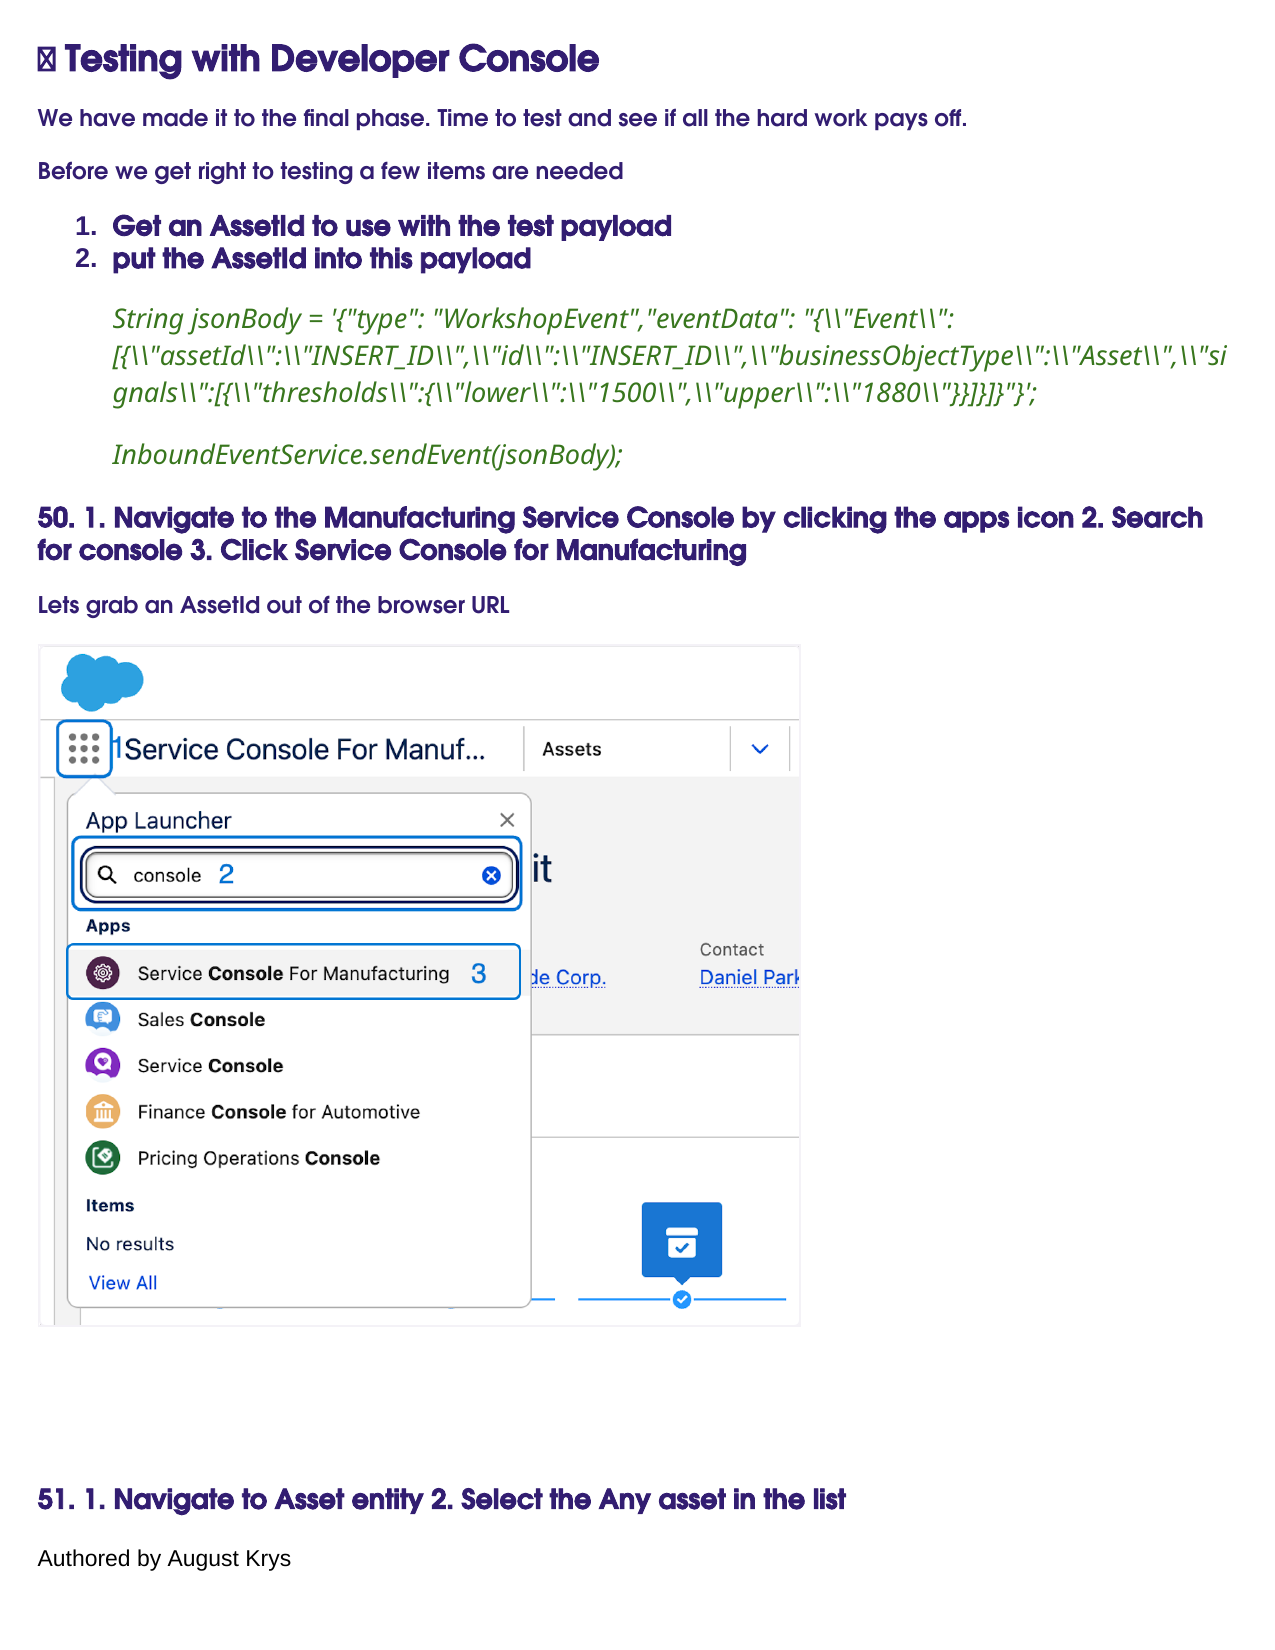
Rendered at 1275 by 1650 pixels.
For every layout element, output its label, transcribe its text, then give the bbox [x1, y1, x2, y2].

list put the AssetId into this payload [75, 242, 1237, 275]
text Before we get right to testing a few items are needed [37, 157, 1237, 185]
text String jsonBody = '{"type": "WorkshopEvent","eventData": "{\\"Event\\":[{\\"assetId\\":\\"INSERT_ID\\",\\"id\\":\\"INSERT_ID\\",\\"businessObjectType\\":\\"Asset\\",\\"signals\\":[{\\"thresholds\\":{\\"lower\\":\\"1500\\",\\"upper\\":\\"1880\\"}}]}]}"}'; [112, 300, 1237, 411]
list Get an AssetId to use with the test payload [75, 210, 1237, 242]
subtitle 51. 1. Navigate to Asset entity 2. Select the Any asset in the list [37, 1483, 1237, 1516]
text We have made it to the final phase. Time to test and see if all the hard work pays off. [37, 105, 1237, 132]
subtitle 🥅 Testing with Developer Console [37, 37, 1237, 80]
text InboundEventService.sendEvent(jsonBody); [112, 436, 1237, 472]
subtitle 50. 1. Navigate to the Manufacturing Service Console by clicking the apps icon 2. Search for console 3. Click Service Console for Manufacturing [37, 502, 1237, 567]
text Lets grab an AssetId out of the browser URL [37, 592, 1237, 619]
picture [39, 646, 799, 1325]
